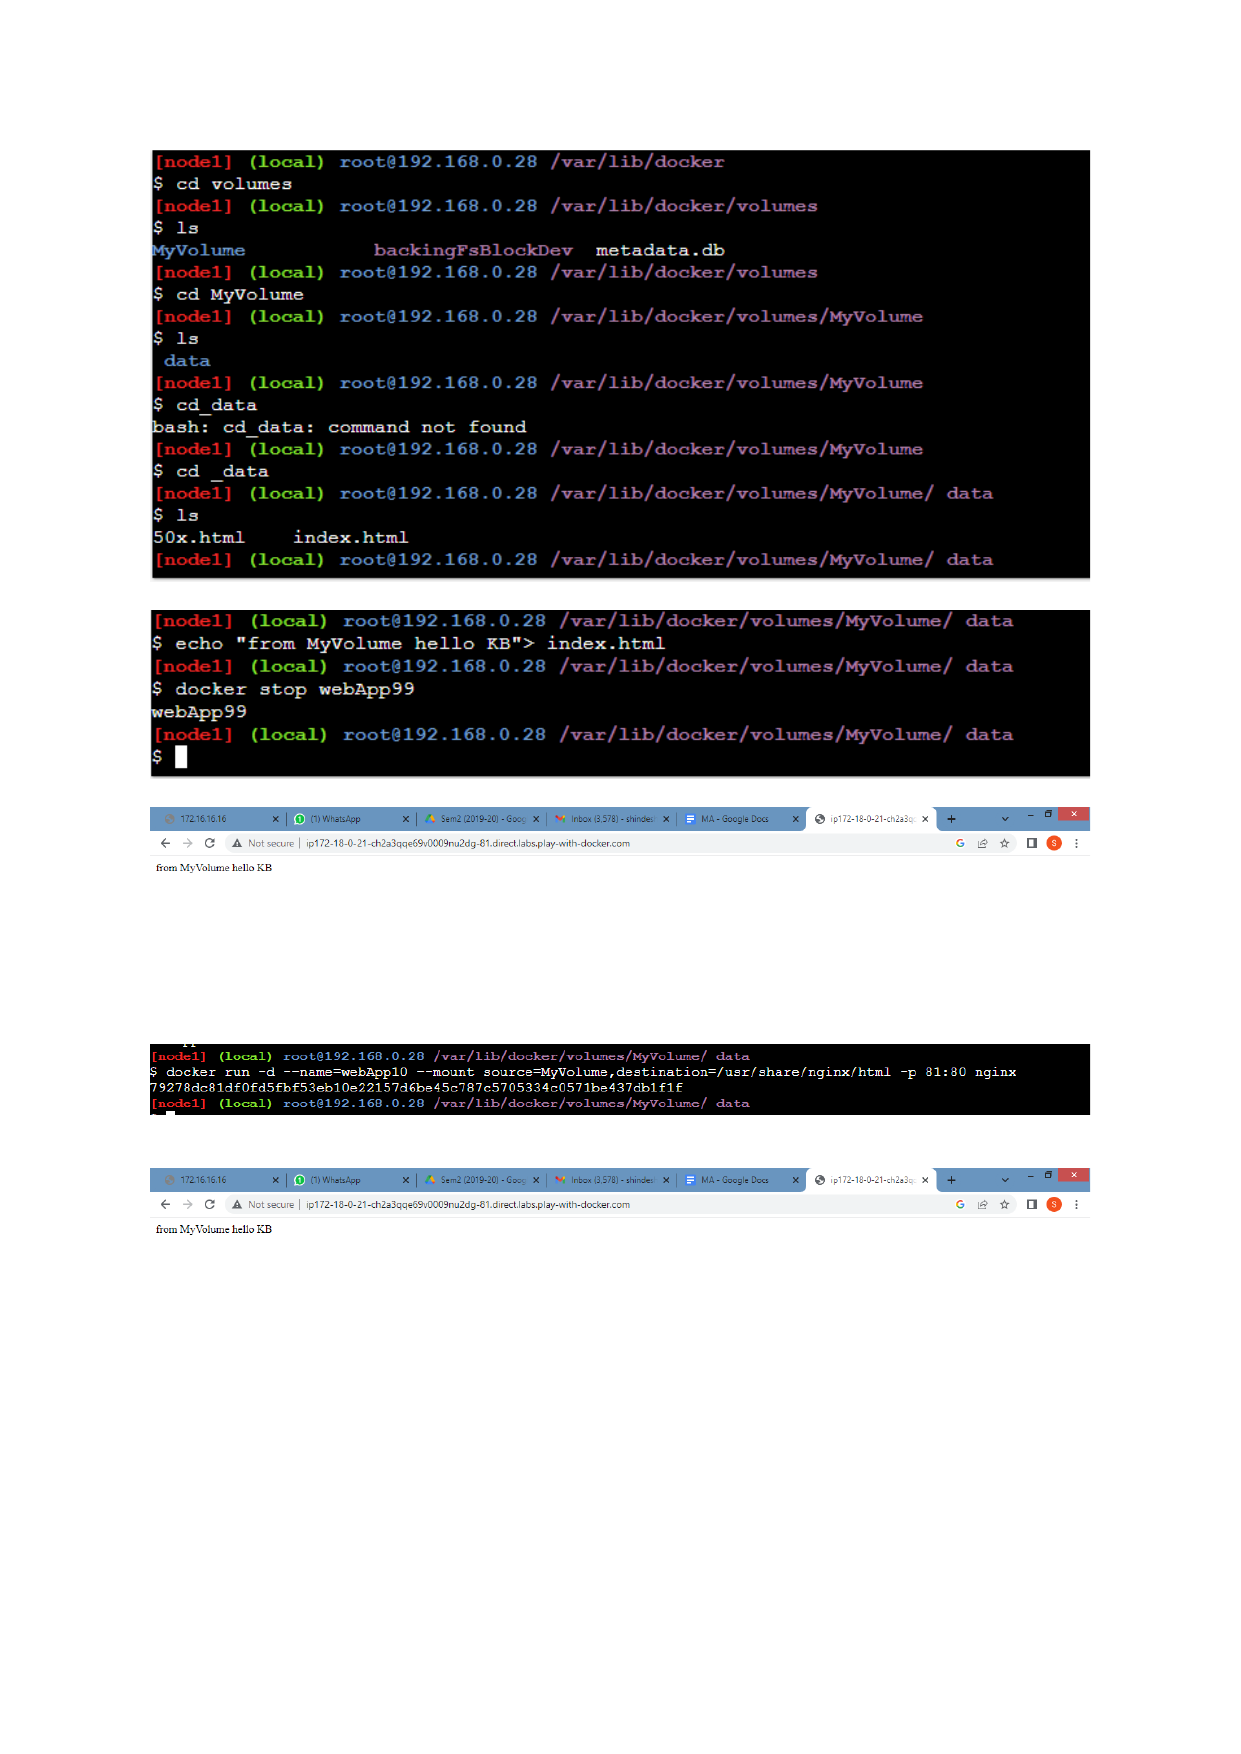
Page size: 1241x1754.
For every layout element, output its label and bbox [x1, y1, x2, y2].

picture [150, 1168, 1091, 1330]
picture [150, 1044, 1091, 1115]
picture [150, 610, 1091, 779]
picture [150, 150, 1091, 582]
picture [150, 807, 1091, 1016]
